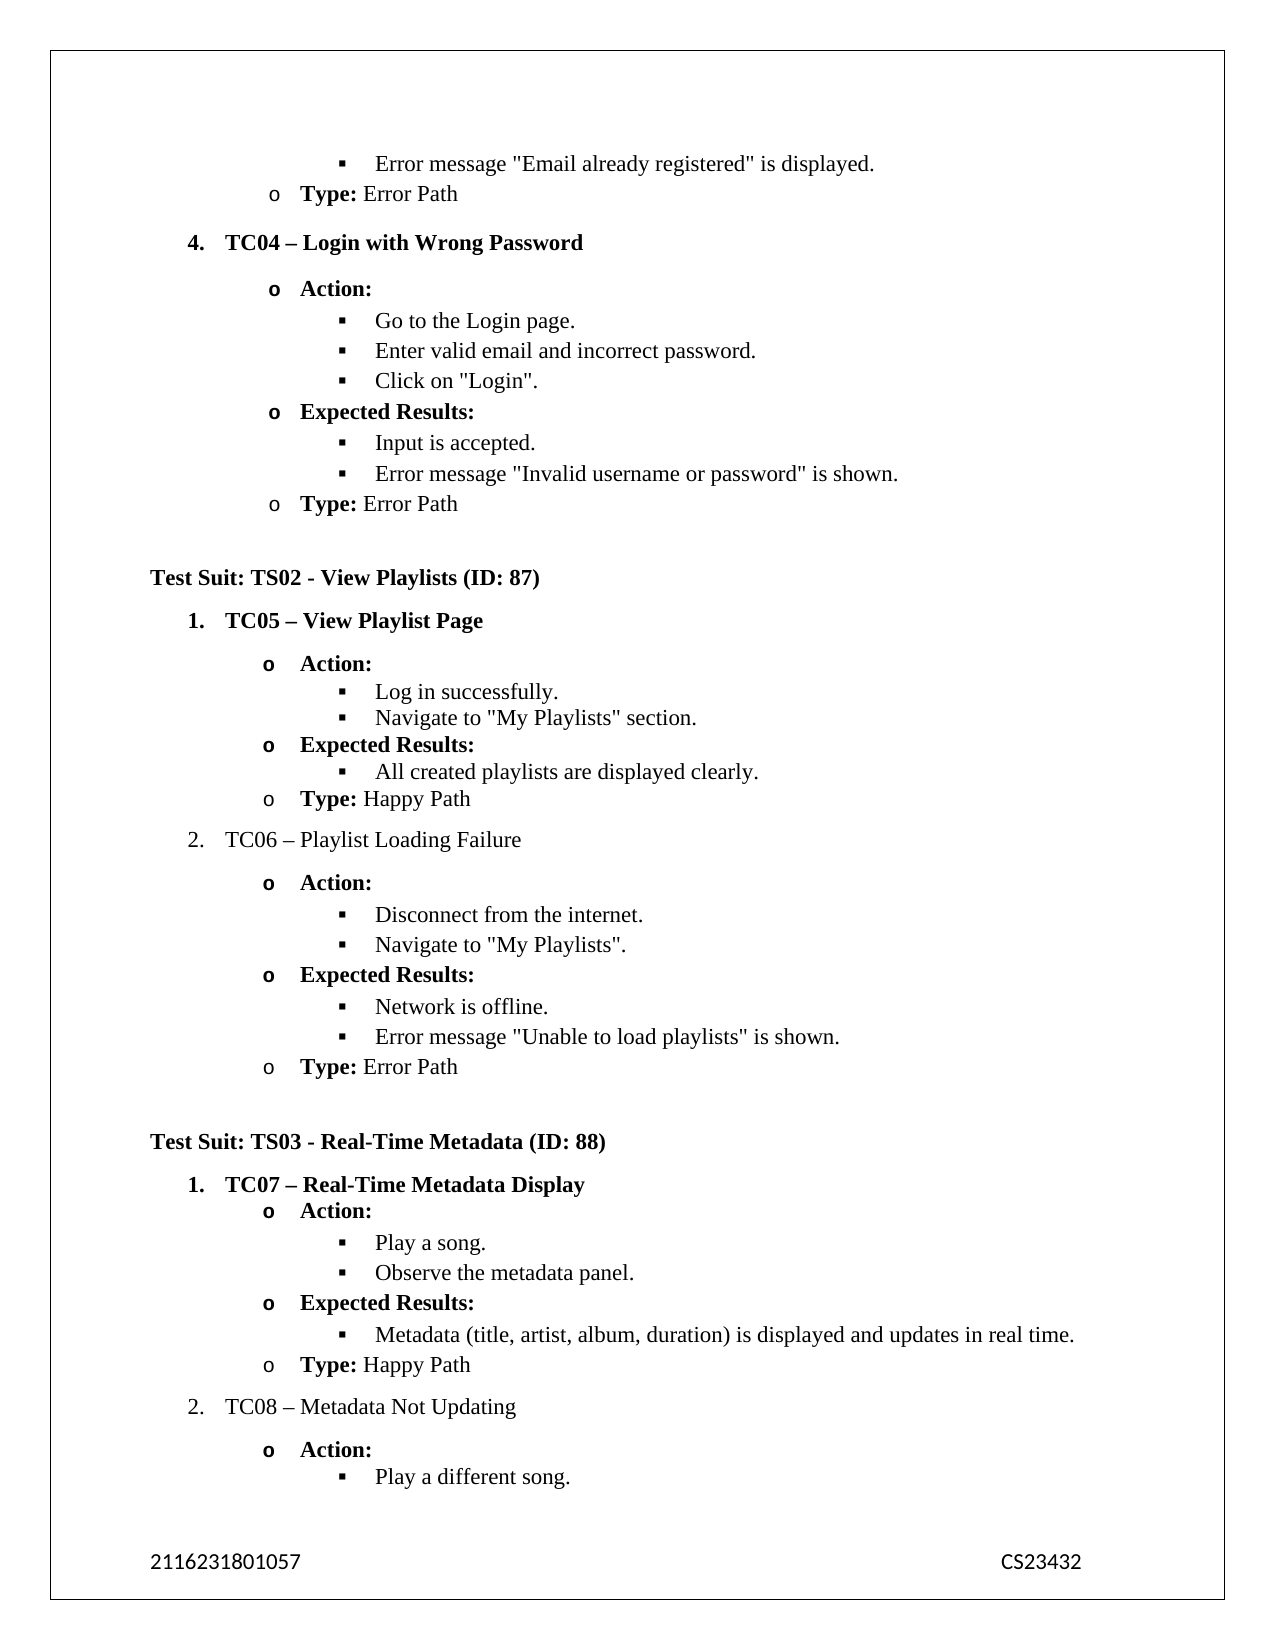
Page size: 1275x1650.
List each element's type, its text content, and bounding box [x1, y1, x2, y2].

list Go to the Login page. [337, 307, 1125, 333]
text Test Suit: TS02 - View Playlists (ID: 87) [150, 564, 1125, 591]
list TC08 – Metadata Not Updating [187, 1393, 1125, 1419]
list Expected Results: [262, 1289, 1125, 1317]
list Metadata (title, artist, album, duration) is displayed and updates in real time. [337, 1321, 1125, 1347]
list Action: [268, 275, 1125, 303]
list Type: Happy Path [262, 1351, 1125, 1379]
list Observe the metadata panel. [337, 1259, 1125, 1286]
list TC06 – Playlist Loading Failure [187, 826, 1125, 852]
list Network is offline. [337, 993, 1125, 1019]
list Type: Error Path [268, 490, 1125, 517]
list Type: Error Path [262, 1053, 1125, 1081]
list Play a different song. [337, 1463, 1125, 1490]
list Log in successfully. [337, 678, 1125, 704]
list Action: [262, 1436, 1125, 1463]
list Play a song. [337, 1229, 1125, 1255]
list All created playlists are displayed clearly. [337, 758, 1125, 785]
list Type: Happy Path [262, 785, 1125, 812]
list Expected Results: [262, 731, 1125, 758]
text Test Suit: TS03 - Real-Time Metadata (ID: 88) [150, 1128, 1125, 1154]
list Click on "Login". [337, 367, 1125, 394]
list Input is accepted. [337, 429, 1125, 456]
list Disconnect from the internet. [337, 901, 1125, 927]
list Navigate to "My Playlists". [337, 931, 1125, 957]
list TC07 – Real-Time Metadata Display [187, 1171, 1125, 1197]
list Action: [262, 1197, 1125, 1225]
list Error message "Invalid username or password" is shown. [337, 459, 1125, 486]
list Navigate to "My Playlists" section. [337, 704, 1125, 731]
list TC05 – View Playlist Page [187, 607, 1125, 634]
list Error message "Unable to load playlists" is shown. [337, 1023, 1125, 1049]
list Error message "Email already registered" is displayed. [337, 150, 1125, 176]
list Expected Results: [262, 961, 1125, 989]
list TC04 – Login with Wrong Password [187, 228, 1125, 255]
list Enter valid email and incorrect password. [337, 337, 1125, 364]
list Expected Results: [268, 398, 1125, 425]
list Action: [262, 869, 1125, 897]
list Type: Error Path [268, 180, 1125, 208]
list Action: [262, 651, 1125, 678]
